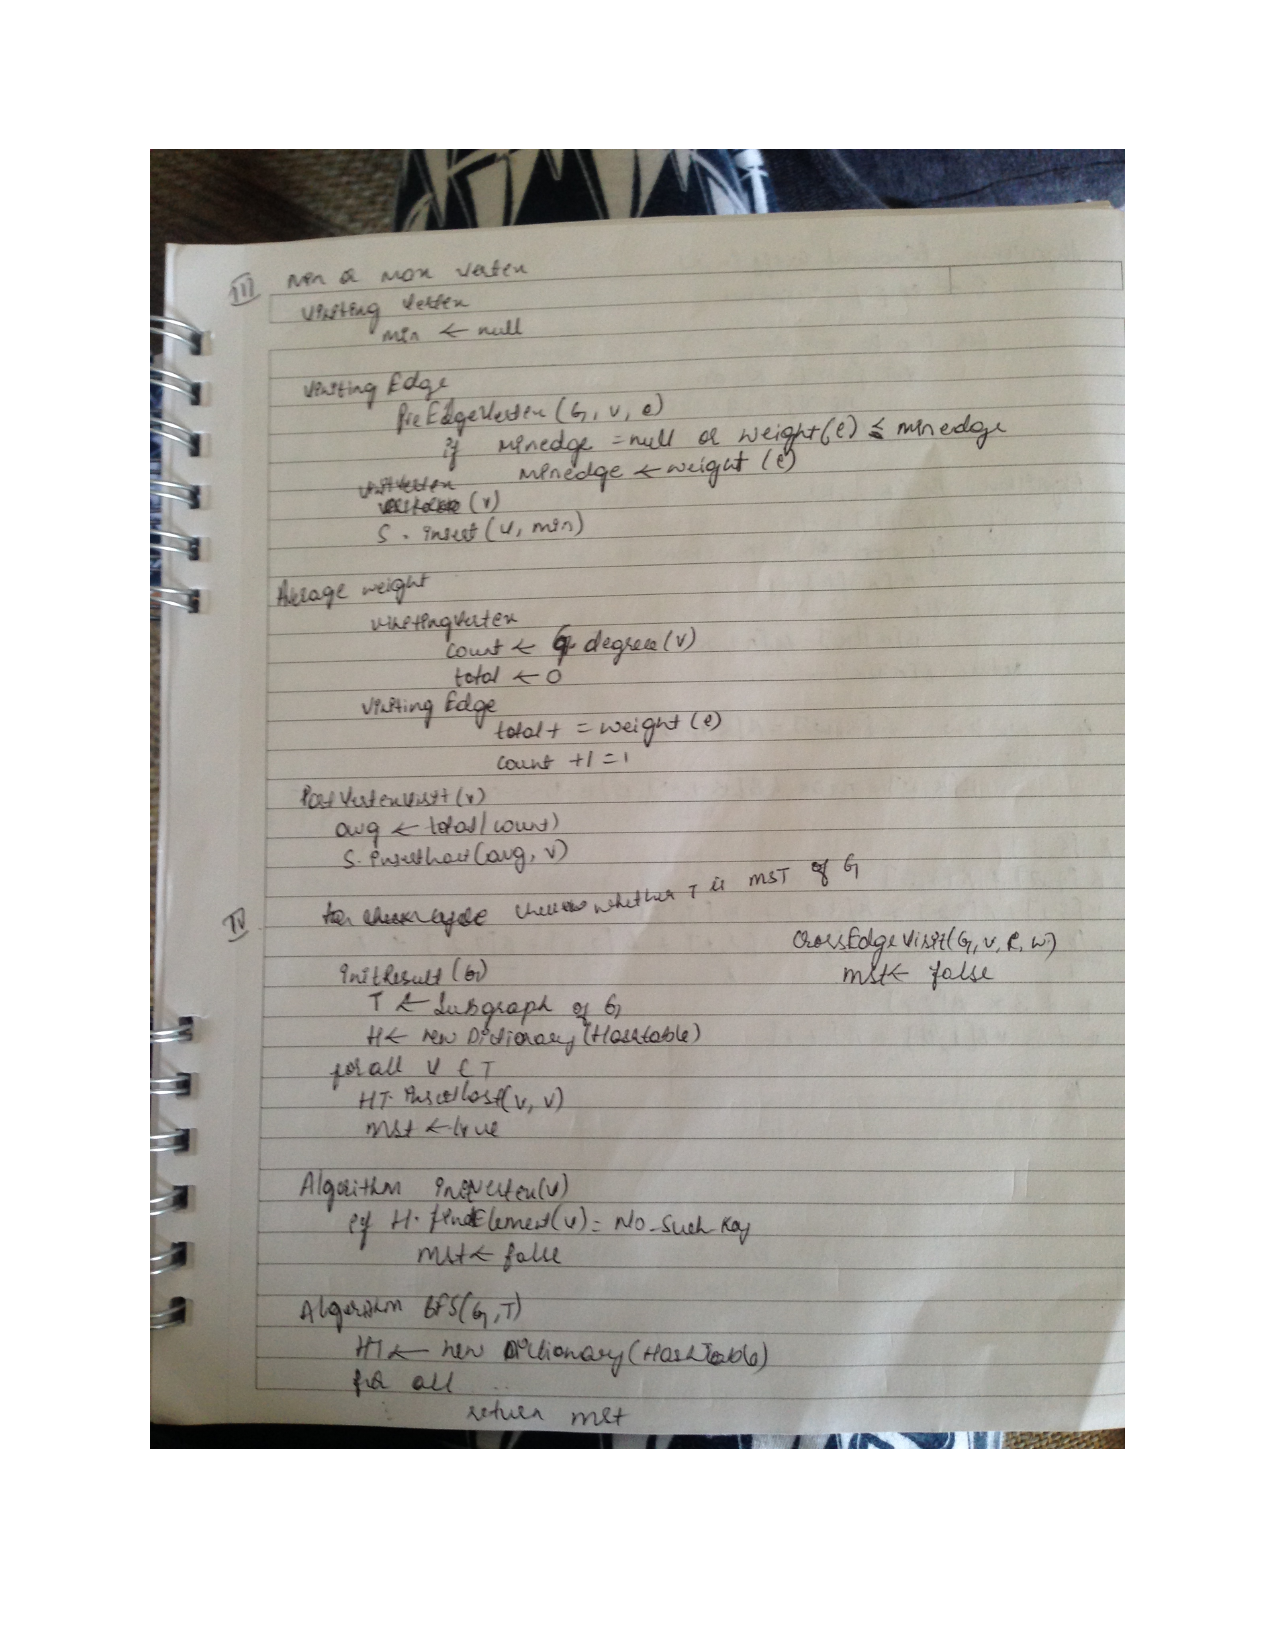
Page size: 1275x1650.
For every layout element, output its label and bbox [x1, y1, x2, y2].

picture [150, 149, 1125, 1449]
